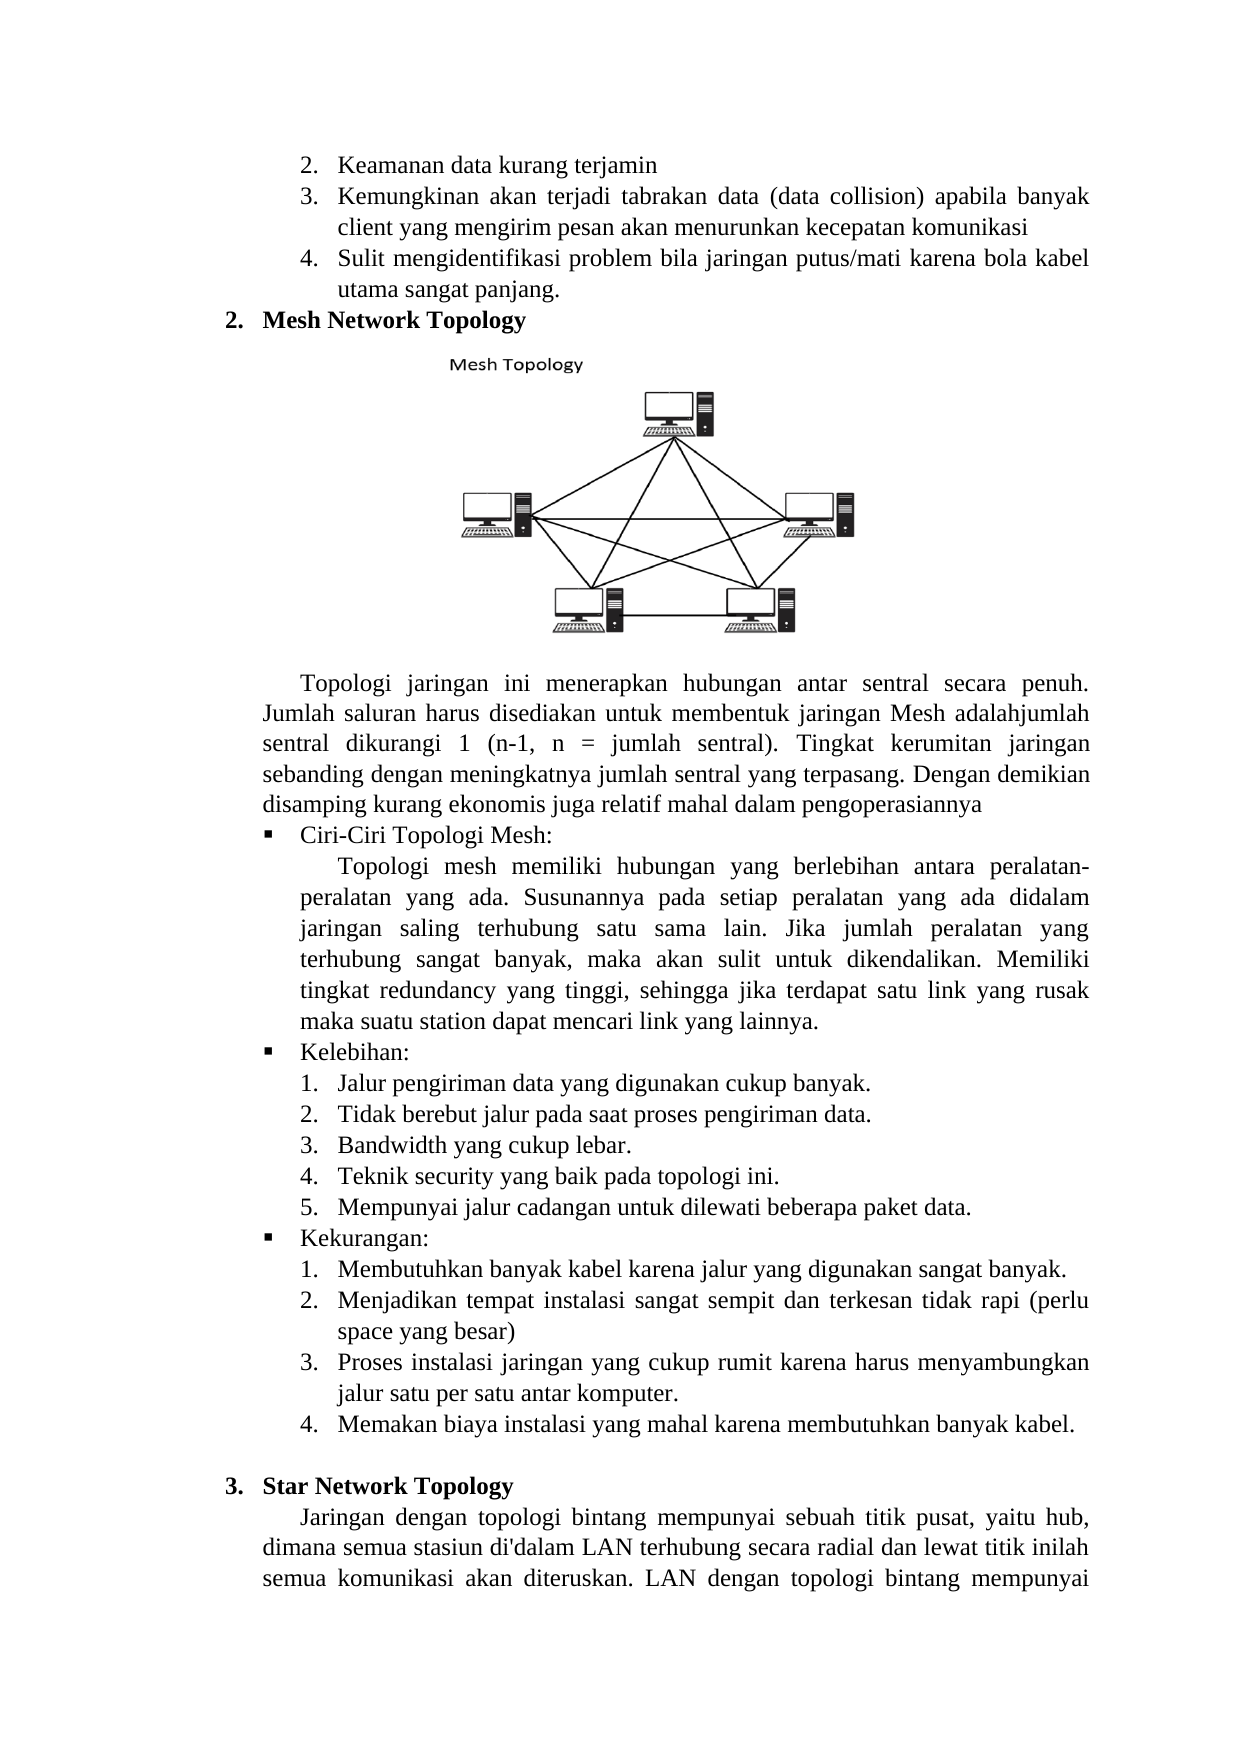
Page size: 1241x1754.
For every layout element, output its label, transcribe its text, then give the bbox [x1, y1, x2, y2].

list Ciri-Ciri Topologi Mesh: [262, 820, 1090, 848]
list Kemungkinan akan terjadi tabrakan data (data collision) apabila banyak client yang mengirim pesan akan menurunkan kecepatan komunikasi [300, 181, 1090, 241]
list Mesh Network Topology [225, 305, 1090, 334]
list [262, 1502, 1090, 1592]
list Proses instalasi jaringan yang cukup rumit karena harus menyambungkan jalur satu per satu antar komputer. [300, 1347, 1090, 1407]
list Jalur pengiriman data yang digunakan cukup banyak. [300, 1068, 1090, 1097]
list Membutuhkan banyak kabel karena jalur yang digunakan sangat banyak. [300, 1254, 1090, 1283]
text Topologi mesh memiliki hubungan yang berlebihan antara peralatan‐peralatan yang ada. Susunannya pada setiap peralatan yang ada didalam jaringan saling terhubung satu sama lain. Jika jumlah peralatan yang terhubung sangat banyak, maka akan sulit untuk dikendalikan. Memiliki tingkat redundancy yang tinggi, sehingga jika terdapat satu link yang rusak maka suatu station dapat mencari link yang lainnya. [300, 851, 1090, 1035]
list Kekurangan: [262, 1223, 1090, 1252]
list Mempunyai jalur cadangan untuk dilewati beberapa paket data. [300, 1192, 1090, 1221]
list Tidak berebut jalur pada saat proses pengiriman data. [300, 1099, 1090, 1128]
list Teknik security yang baik pada topologi ini. [300, 1161, 1090, 1190]
list Kelebihan: [262, 1037, 1090, 1066]
list Bandwidth yang cukup lebar. [300, 1130, 1090, 1159]
list Menjadikan tempat instalasi sangat sempit dan terkesan tidak rapi (perlu space yang besar) [300, 1285, 1090, 1345]
list Keamanan data kurang terjamin [300, 150, 1090, 179]
list Memakan biaya instalasi yang mahal karena membutuhkan banyak kabel. [300, 1409, 1090, 1438]
list Topologi jaringan ini menerapkan hubungan antar sentral secara penuh. Jumlah saluran harus disediakan untuk membentuk jaringan Mesh adalahjumlah sentral dikurangi 1 (n-1, n = jumlah sentral). Tingkat kerumitan jaringan sebanding dengan meningkatnya jumlah sentral yang terpasang. Dengan demikian disamping kurang ekonomis juga relatif mahal dalam pengoperasiannya [262, 668, 1090, 818]
list Sulit mengidentifikasi problem bila jaringan putus/mati karena bola kabel utama sangat panjang. [300, 243, 1090, 303]
picture [412, 336, 901, 666]
list Star Network Topology [225, 1471, 1090, 1500]
